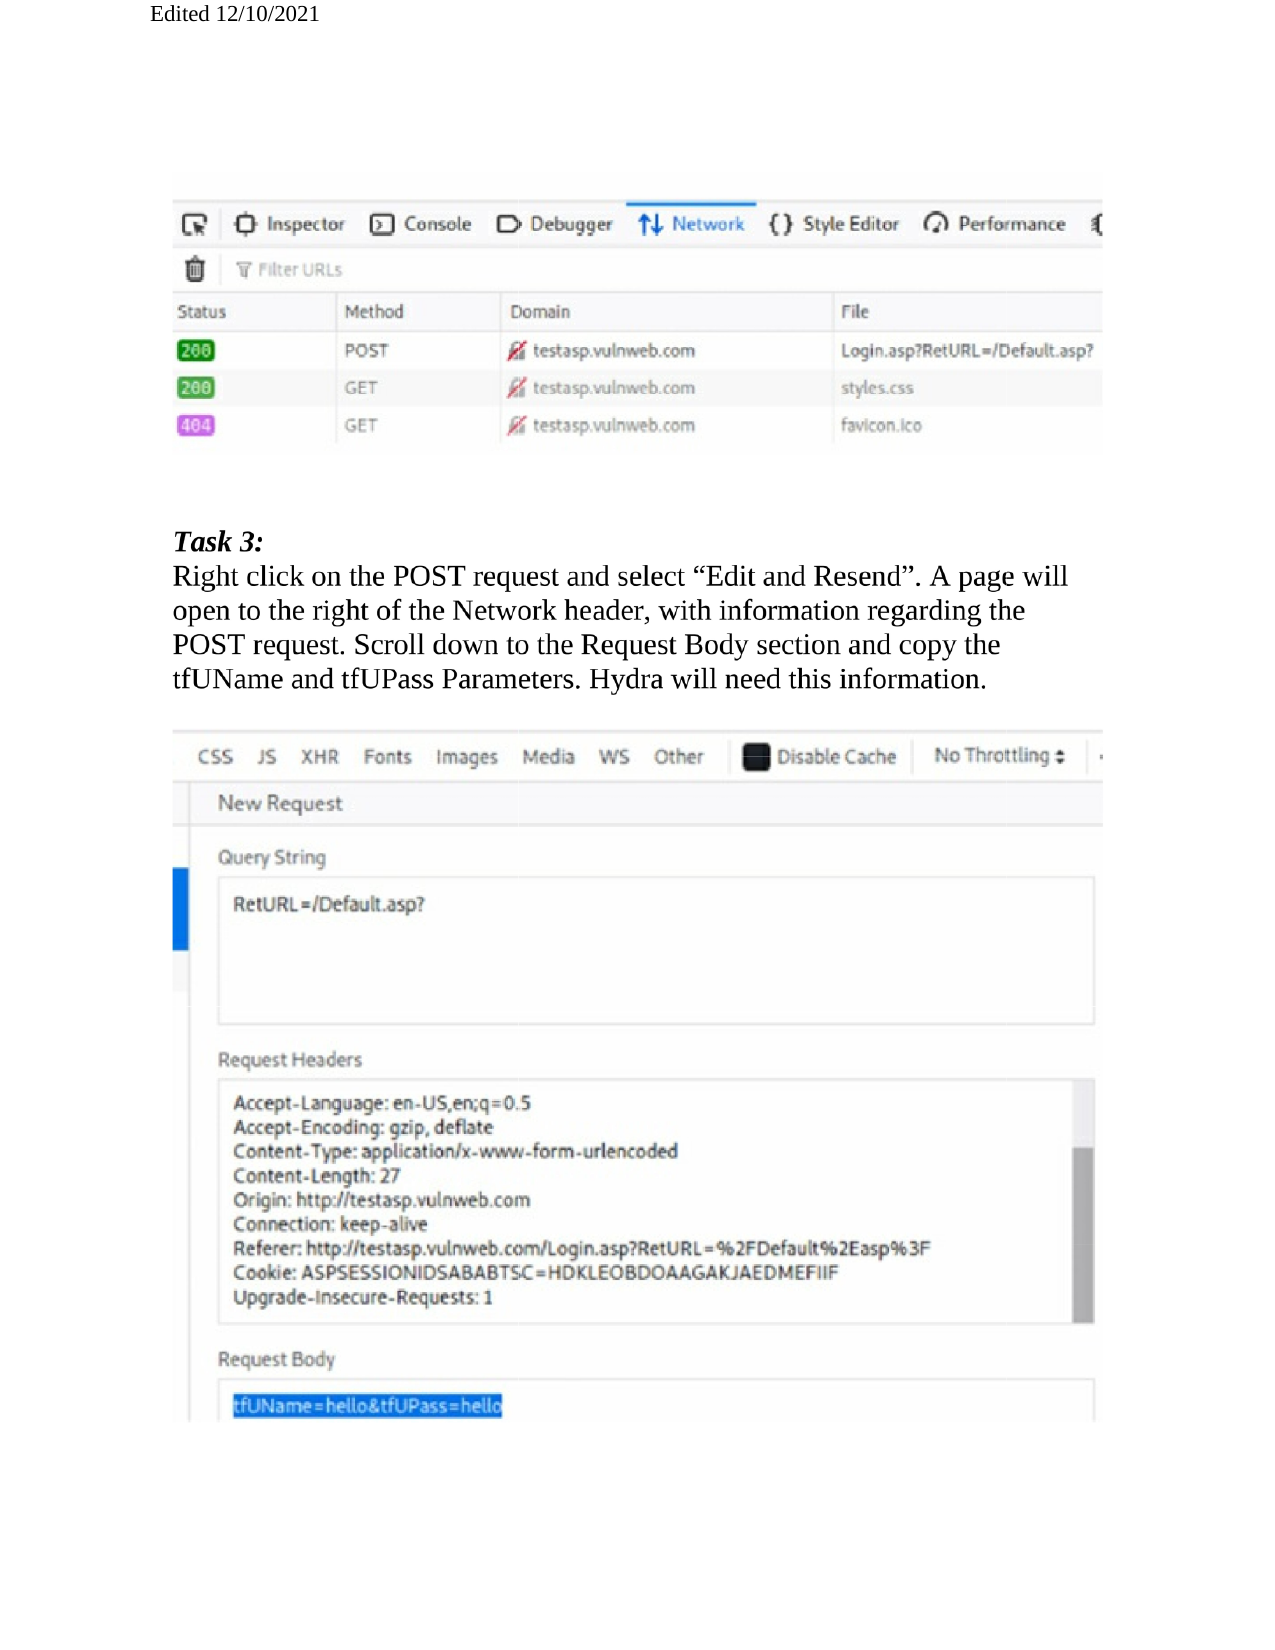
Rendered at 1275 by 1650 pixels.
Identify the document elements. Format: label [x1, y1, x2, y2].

picture [29, 29, 1246, 1495]
